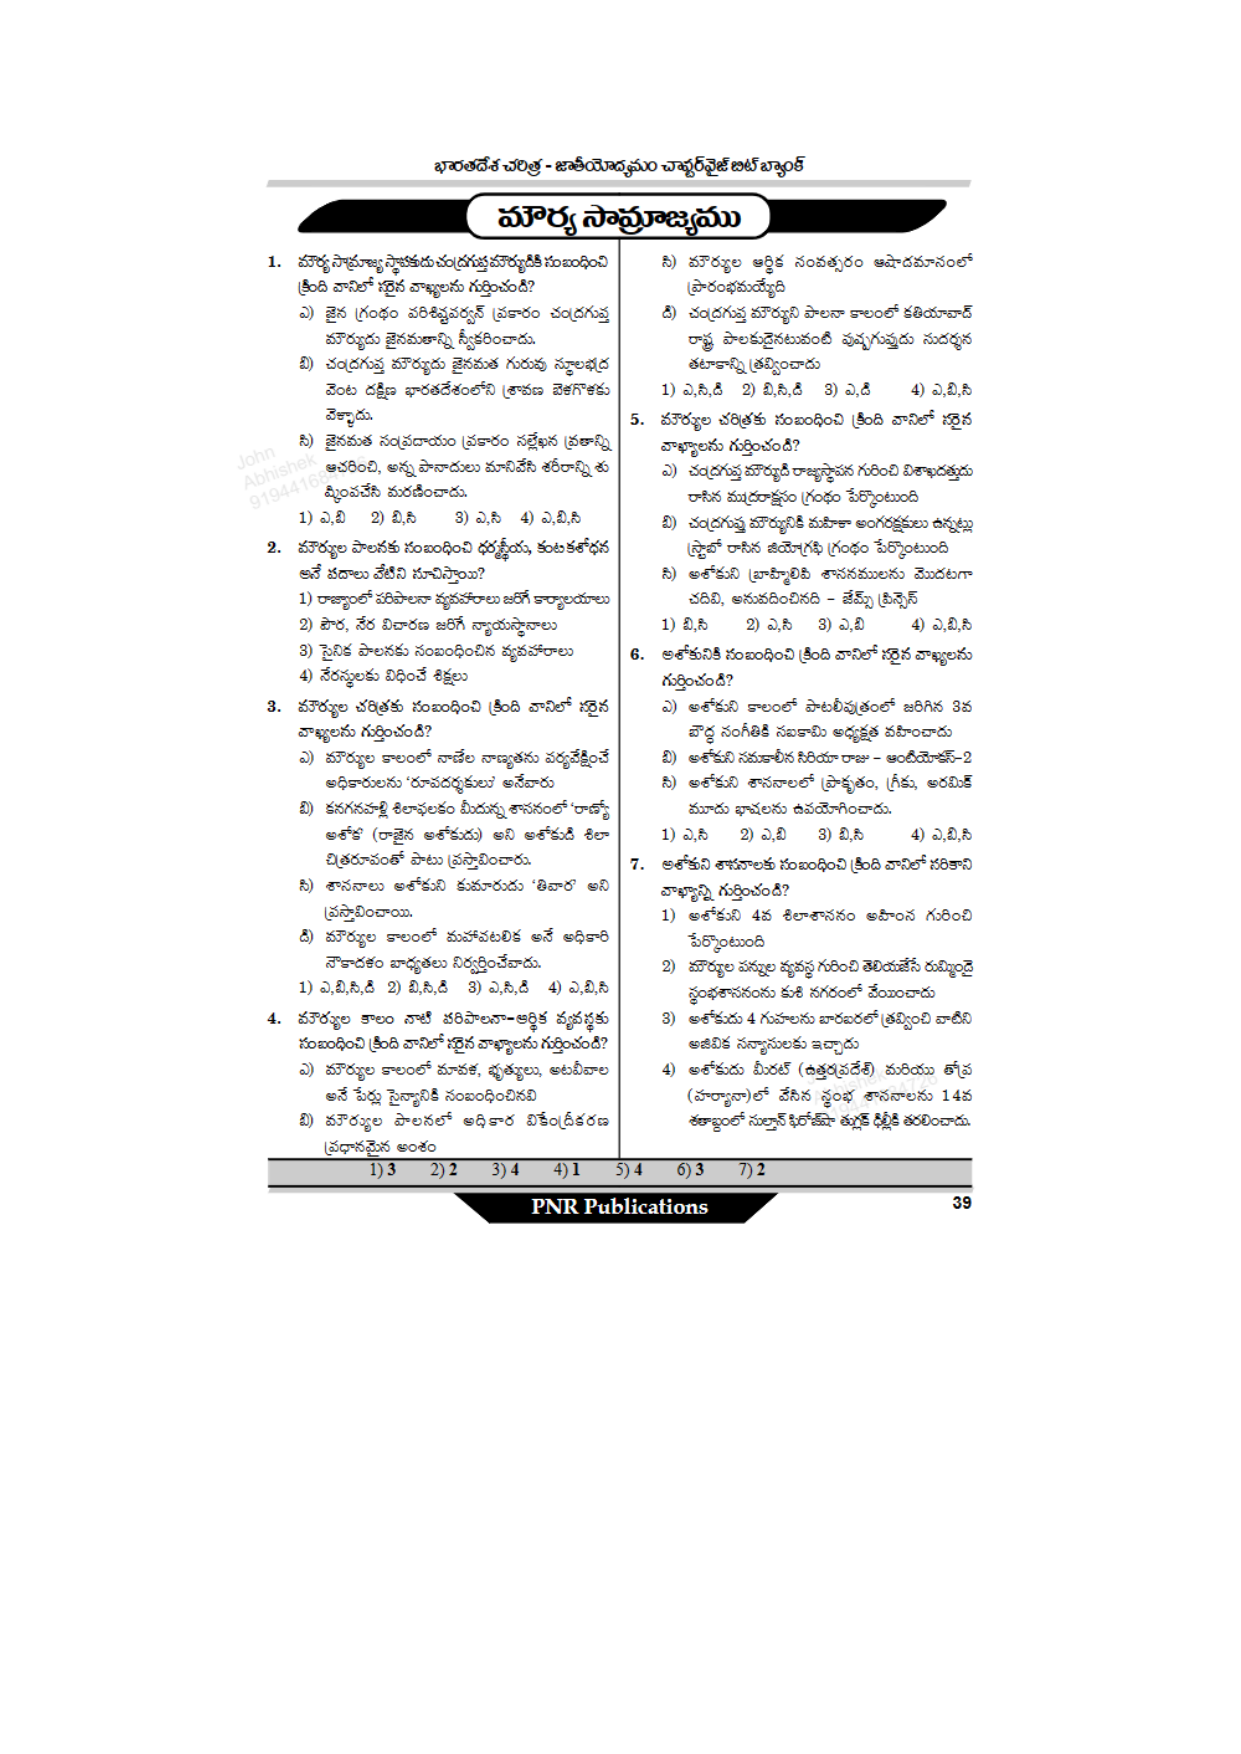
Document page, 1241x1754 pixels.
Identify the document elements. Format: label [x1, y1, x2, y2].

picture [150, 150, 1091, 1240]
